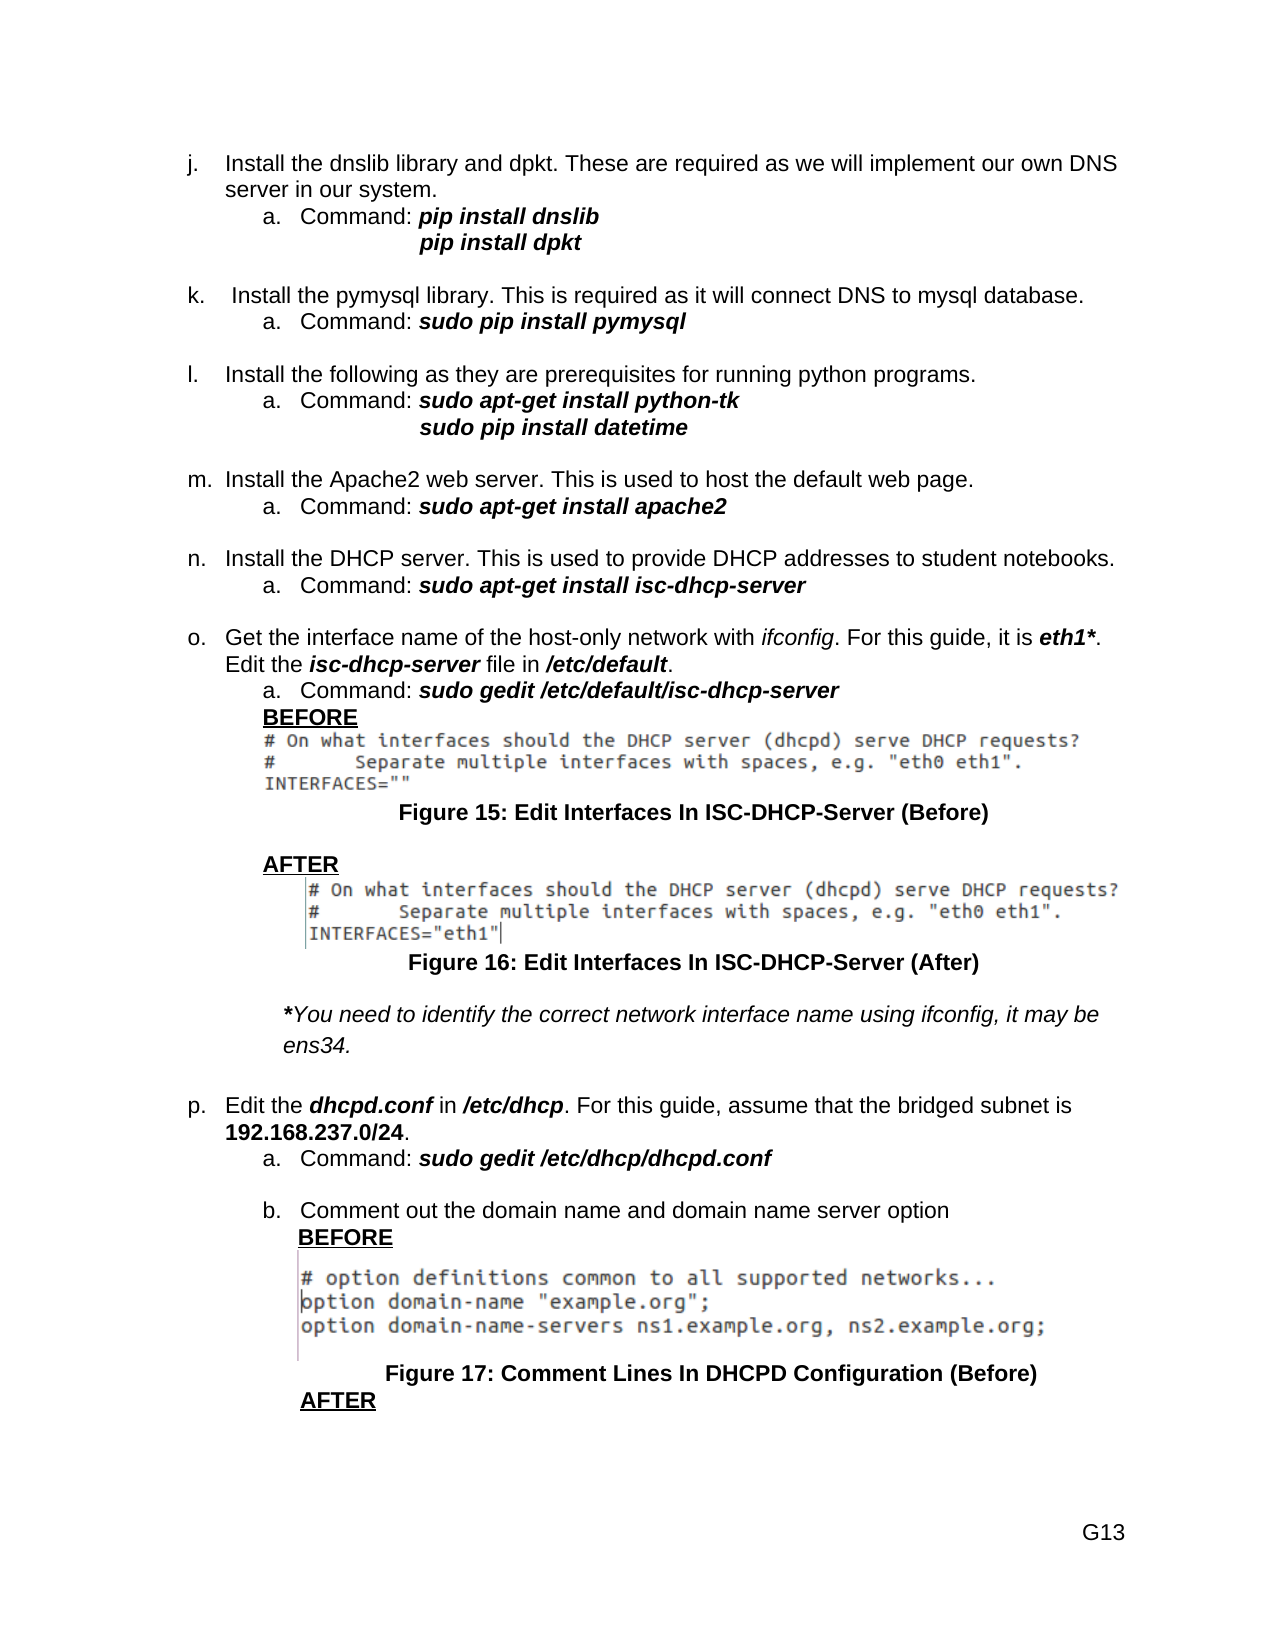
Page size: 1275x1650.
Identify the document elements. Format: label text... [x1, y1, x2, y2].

text pip install dpkt [375, 229, 1125, 255]
list Edit the dhcpd.conf in /etc/dhcp. For this guide, assume that the bridged subnet is 192.168.237.0/24. [187, 1092, 1125, 1145]
text Figure 15: Edit Interfaces In ISC-DHCP-Server (Before) [187, 798, 1125, 825]
text sudo pip install datetime [375, 413, 1125, 440]
list Comment out the domain name and domain name server option [262, 1197, 1125, 1224]
text BEFORE [298, 1224, 1125, 1250]
picture [305, 877, 1125, 949]
list Install the Apache2 web server. This is used to host the default web page. [187, 466, 1125, 493]
list Command: sudo gedit /etc/dhcp/dhcpd.conf [262, 1145, 1125, 1171]
picture [297, 1250, 1060, 1361]
list Command: sudo apt-get install python-tk [262, 387, 1125, 413]
list Install the dnslib library and dpkt. These are required as we will implement our own DNS server in our system. [187, 150, 1125, 203]
list Command: sudo apt-get install isc-dhcp-server [262, 572, 1125, 598]
text BEFORE [187, 703, 1125, 730]
list Install the following as they are prerequisites for running python programs. [187, 361, 1125, 387]
text AFTER [187, 851, 1125, 878]
text Figure 16: Edit Interfaces In ISC-DHCP-Server (After) [187, 949, 1125, 975]
text *You need to identify the correct network interface name using ifconfig, it may be ens34. [283, 1001, 1125, 1058]
list Command: pip install dnslib [262, 203, 1125, 229]
list Command: sudo gedit /etc/default/isc-dhcp-server [262, 677, 1125, 703]
text AFTER [225, 1387, 1125, 1413]
list Install the DHCP server. This is used to provide DHCP addresses to student notebooks. [187, 545, 1125, 572]
list Command: sudo pip install pymysql [262, 308, 1125, 334]
list Get the interface name of the host-only network with ifconfig. For this guide, it is eth1*. Edit the isc-dhcp-server file in /etc/default. [187, 624, 1125, 677]
list Command: sudo apt-get install apache2 [262, 493, 1125, 519]
list Install the pymysql library. This is required as it will connect DNS to mysql database. [187, 282, 1125, 308]
picture [262, 729, 1088, 799]
text Figure 17: Comment Lines In DHCPD Configuration (Before) [298, 1360, 1125, 1387]
